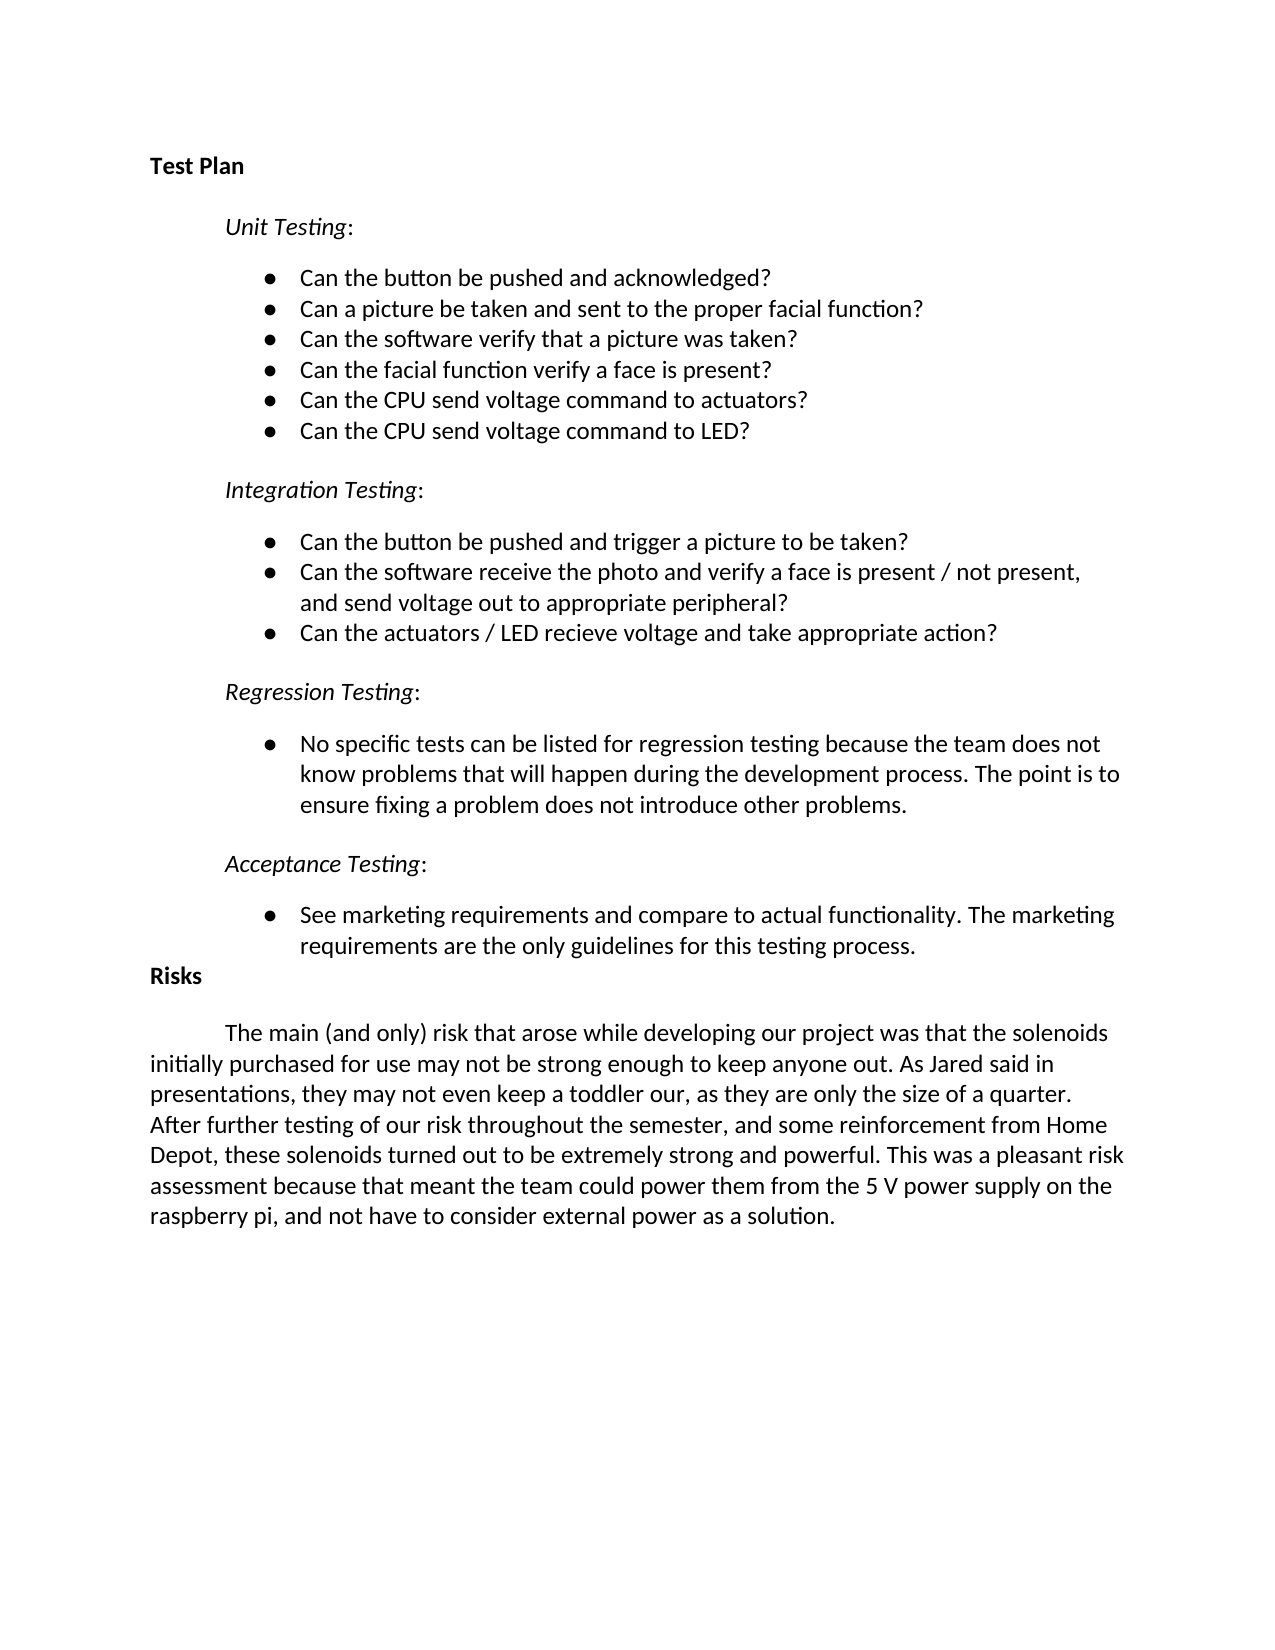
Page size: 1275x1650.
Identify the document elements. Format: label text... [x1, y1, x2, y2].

list Can a picture be taken and sent to the proper facial function? [262, 293, 1125, 323]
list See marketing requirements and compare to actual functionality. The marketing requirements are the only guidelines for this testing process. [262, 899, 1125, 961]
list Can the button be pushed and acknowledged? [262, 262, 1125, 293]
text Acceptance Testing: [150, 848, 1125, 879]
list Can the CPU send voltage command to actuators? [262, 384, 1125, 415]
text Integration Testing: [150, 474, 1125, 505]
text The main (and only) risk that arose while developing our project was that the solenoids initially purchased for use may not be strong enough to keep anyone out. As Jared said in presentations, they may not even keep a toddler our, as they are only the size of a quarter. After further testing of our risk throughout the semester, and some reinforcement from Home Depot, these solenoids turned out to be extremely strong and powerful. This was a pleasant risk assessment because that meant the team could power them from the 5 V power supply on the raspberry pi, and not have to consider external power as a solution. [150, 1017, 1125, 1231]
list Can the actuators / LED recieve voltage and take appropriate action? [262, 617, 1125, 648]
list Can the software receive the photo and verify a face is present / not present, and send voltage out to appropriate peripheral? [262, 556, 1125, 617]
text Unit Testing: [150, 211, 1125, 242]
text Regression Testing: [150, 676, 1125, 707]
list No specific tests can be listed for regression testing because the team does not know problems that will happen during the development process. The point is to ensure fixing a problem does not introduce other problems. [262, 728, 1125, 819]
text Test Plan [150, 150, 1125, 181]
list Can the CPU send voltage command to LED? [262, 415, 1125, 446]
list Can the facial function verify a face is present? [262, 354, 1125, 384]
list Can the software verify that a picture was taken? [262, 323, 1125, 354]
text Risks [150, 961, 1125, 991]
list Can the button be pushed and trigger a picture to be taken? [262, 526, 1125, 556]
